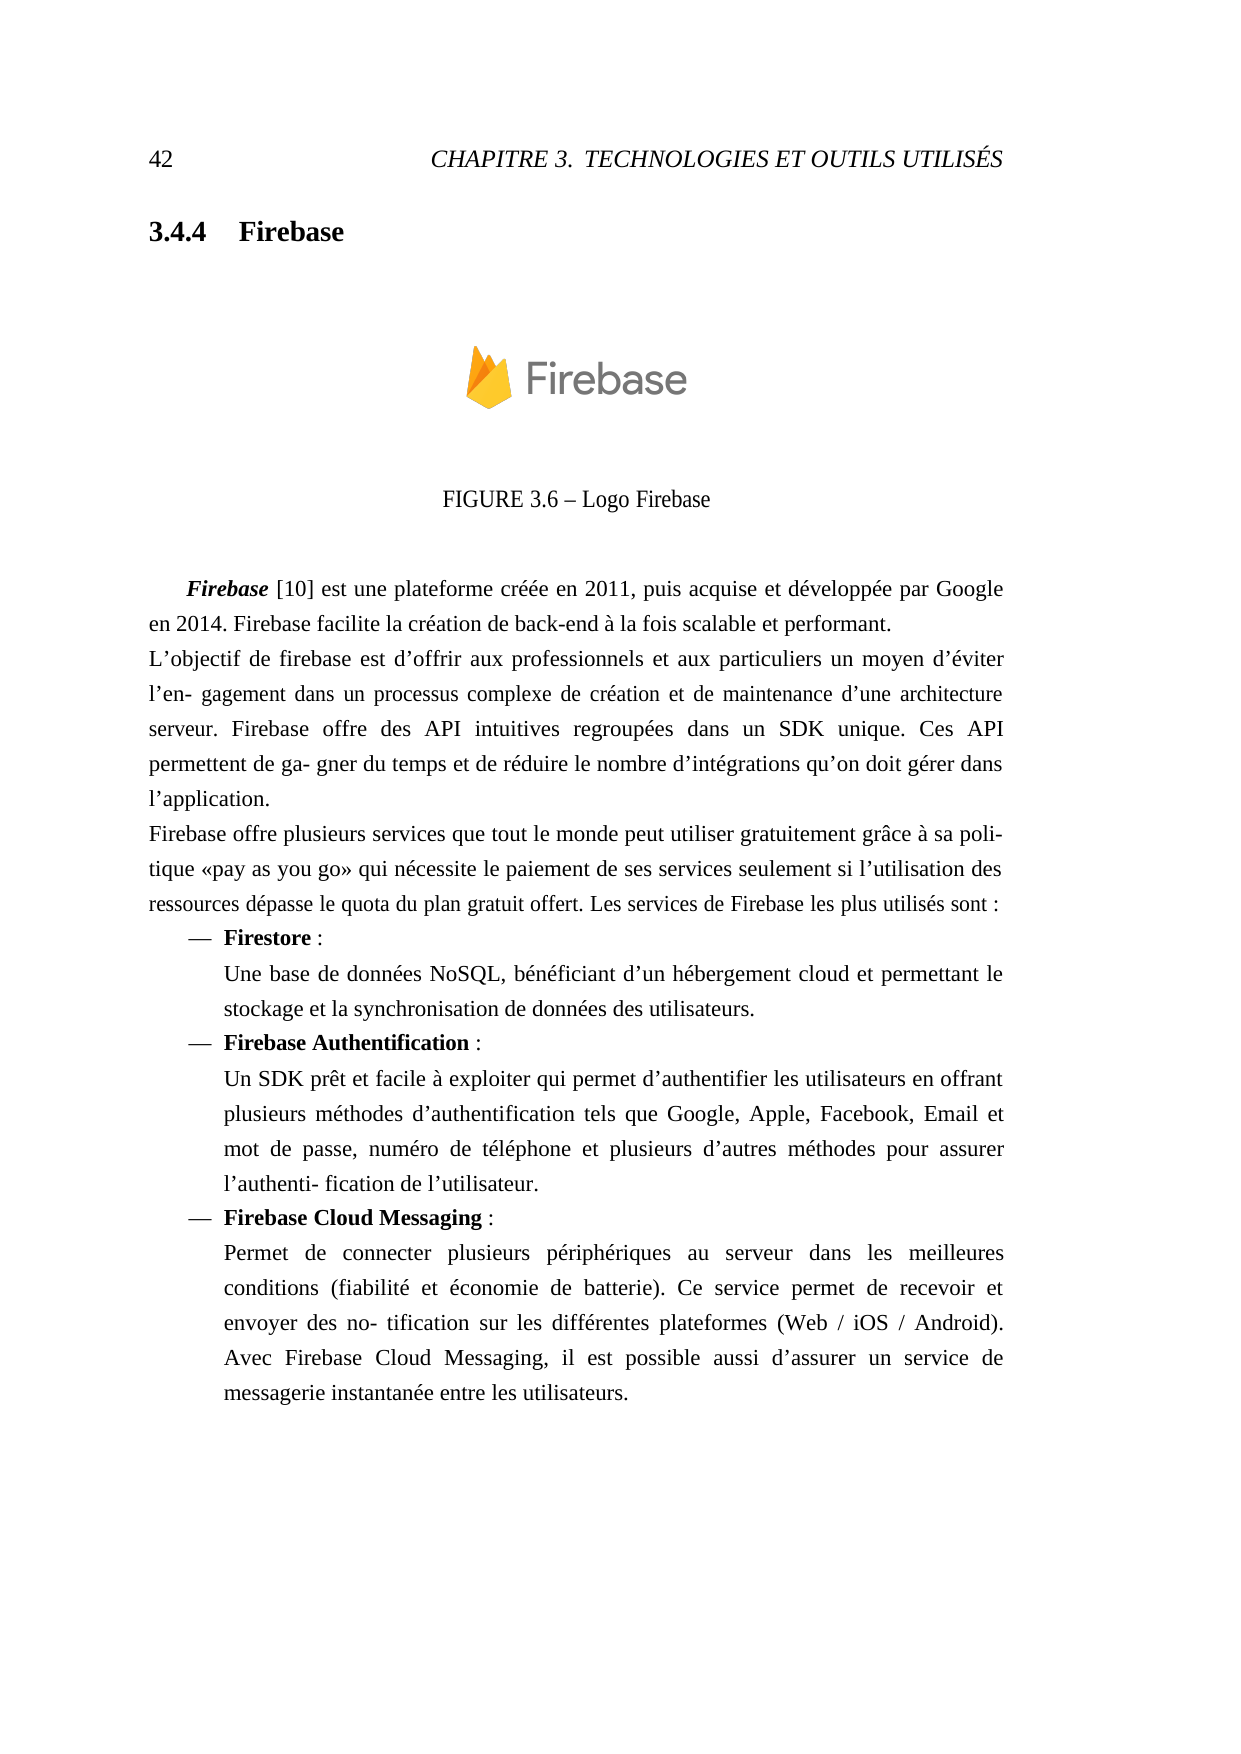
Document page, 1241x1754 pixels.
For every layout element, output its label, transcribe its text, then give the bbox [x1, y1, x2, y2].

text Firebase offre plusieurs services que tout le monde peut utiliser gratuitement grâce à sa poli- tique «pay as you go» qui nécessite le paiement de ses services seulement si l’utilisation des ressources dépasse le quota du plan gratuit offert. Les services de Firebase les plus utilisés sont : [149, 820, 1004, 916]
subtitle Firestore : [188, 925, 1240, 951]
subtitle Firebase [149, 214, 1240, 247]
subtitle Firebase Authentification : [188, 1029, 1240, 1056]
text 42 CHAPITRE 3. TECHNOLOGIES ET OUTILS UTILISÉS [149, 144, 1240, 173]
text Permet de connecter plusieurs périphériques au serveur dans les meilleures conditions (fiabilité et économie de batterie). Ce service permet de recevoir et envoyer des no- tification sur les différentes plateformes (Web / iOS / Android). Avec Firebase Cloud Messaging, il est possible aussi d’assurer un service de messagerie instantanée entre les utilisateurs. [223, 1239, 1004, 1406]
subtitle Firebase Cloud Messaging : [188, 1204, 1240, 1231]
subtitle FIGURE 3.6 – Logo Firebase [105, 484, 1048, 513]
picture [466, 346, 687, 409]
text Une base de données NoSQL, bénéficiant d’un hébergement cloud et permettant le stockage et la synchronisation de données des utilisateurs. [223, 959, 1004, 1021]
text Un SDK prêt et facile à exploiter qui permet d’authentifier les utilisateurs en offrant plusieurs méthodes d’authentification tels que Google, Apple, Facebook, Email et mot de passe, numéro de téléphone et plusieurs d’autres méthodes pour assurer l’authenti- fication de l’utilisateur. [223, 1064, 1004, 1196]
text L’objectif de firebase est d’offrir aux professionnels et aux particuliers un moyen d’éviter l’en- gagement dans un processus complexe de création et de maintenance d’une architecture serveur. Firebase offre des API intuitives regroupées dans un SDK unique. Ces API permettent de ga- gner du temps et de réduire le nombre d’intégrations qu’on doit gérer dans l’application. [149, 645, 1004, 811]
text Firebase [10] est une plateforme créée en 2011, puis acquise et développée par Google en 2014. Firebase facilite la création de back-end à la fois scalable et performant. [149, 575, 1004, 636]
